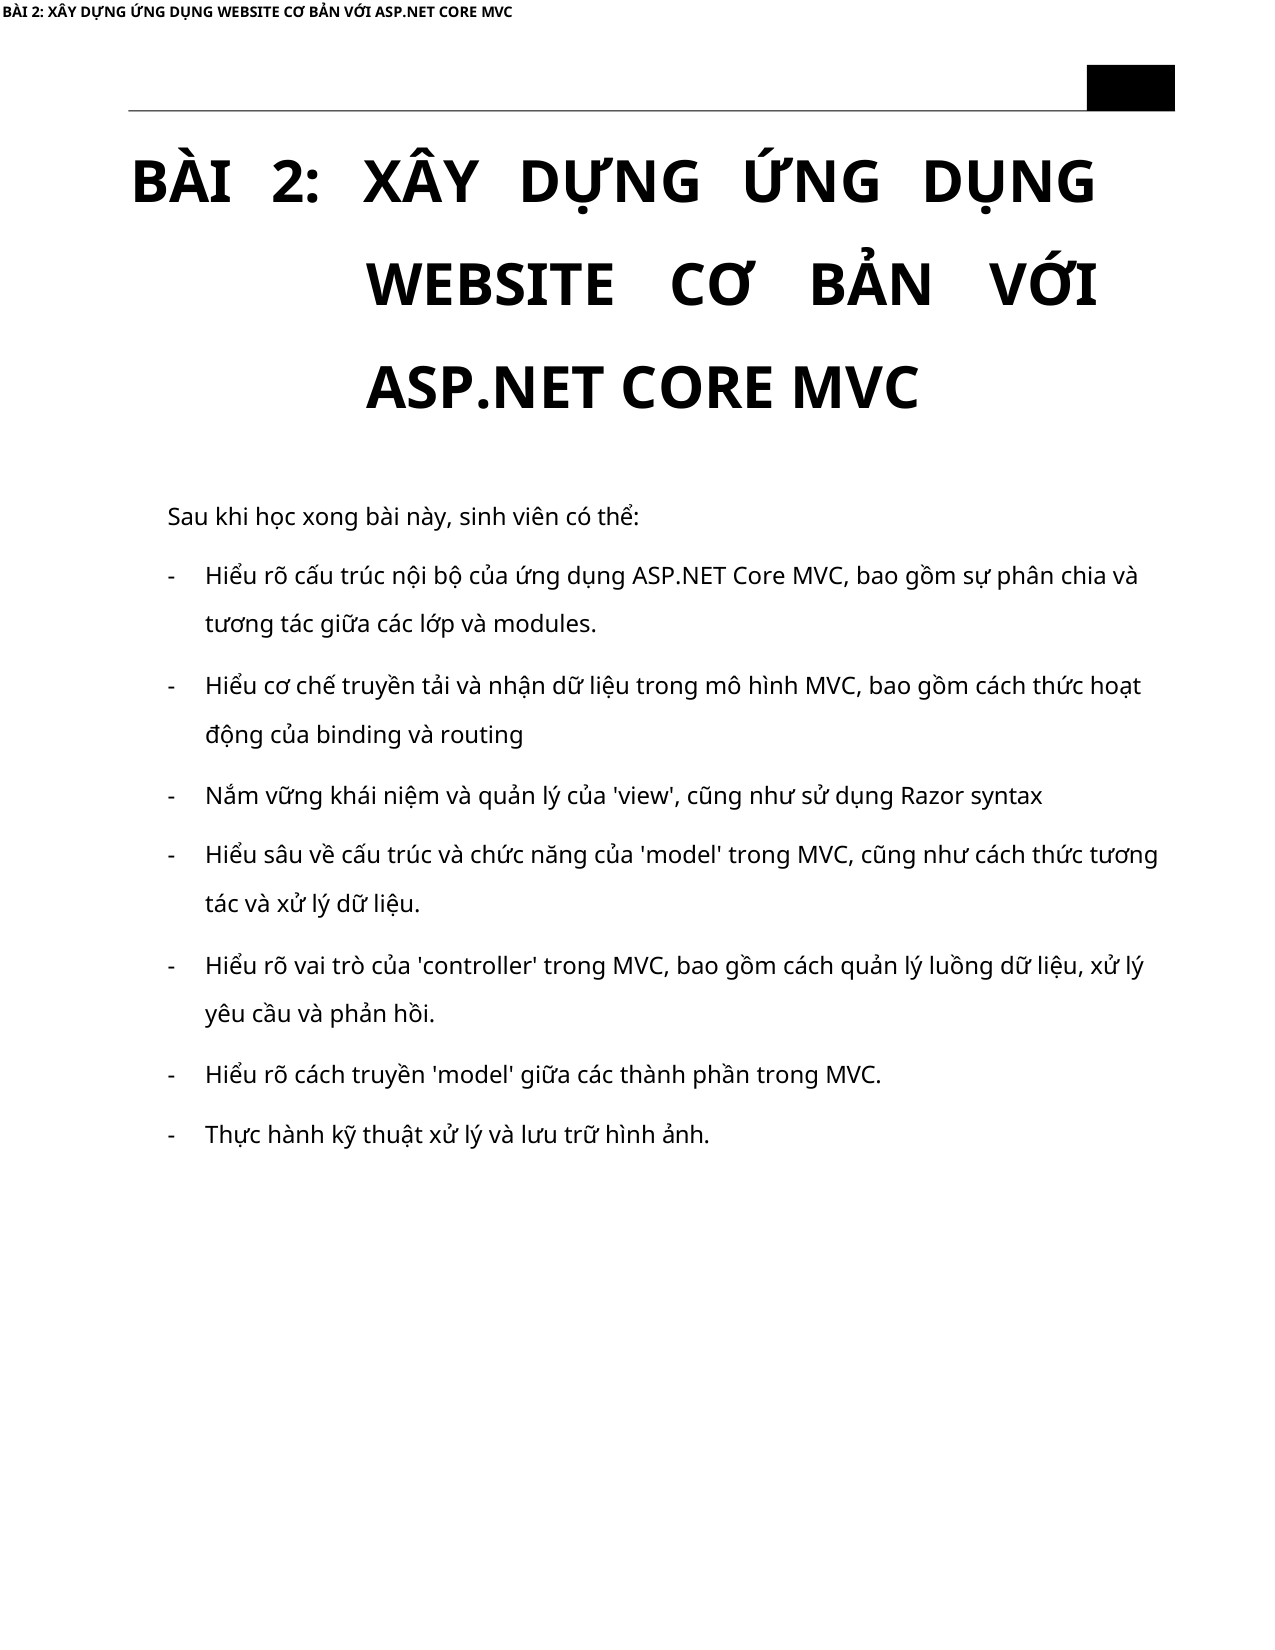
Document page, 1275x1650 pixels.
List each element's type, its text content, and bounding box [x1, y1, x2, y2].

list Thực hành kỹ thuật xử lý và lưu trữ hình ảnh. [167, 1118, 1216, 1151]
list Hiểu sâu về cấu trúc và chức năng của 'model' trong MVC, cũng như cách thức tương tác và xử lý dữ liệu. [167, 838, 1175, 920]
list Nắm vững khái niệm và quản lý của 'view', cũng như sử dụng Razor syntax [167, 779, 1216, 811]
list Hiểu rõ cấu trúc nội bộ của ứng dụng ASP.NET Core MVC, bao gồm sự phân chia và tương tác giữa các lớp và modules. [167, 559, 1175, 640]
subtitle BÀI 2: XÂY DỰNG ỨNG DỤNG WEBSITE CƠ BẢN VỚI ASP.NET CORE MVC [130, 140, 1098, 426]
list Hiểu rõ vai trò của 'controller' trong MVC, bao gồm cách quản lý luồng dữ liệu, xử lý yêu cầu và phản hồi. [167, 949, 1175, 1029]
list Hiểu cơ chế truyền tải và nhận dữ liệu trong mô hình MVC, bao gồm cách thức hoạt động của binding và routing [167, 668, 1175, 750]
list Hiểu rõ cách truyền 'model' giữa các thành phần trong MVC. [167, 1058, 1216, 1091]
text Sau khi học xong bài này, sinh viên có thể: [167, 499, 1216, 532]
